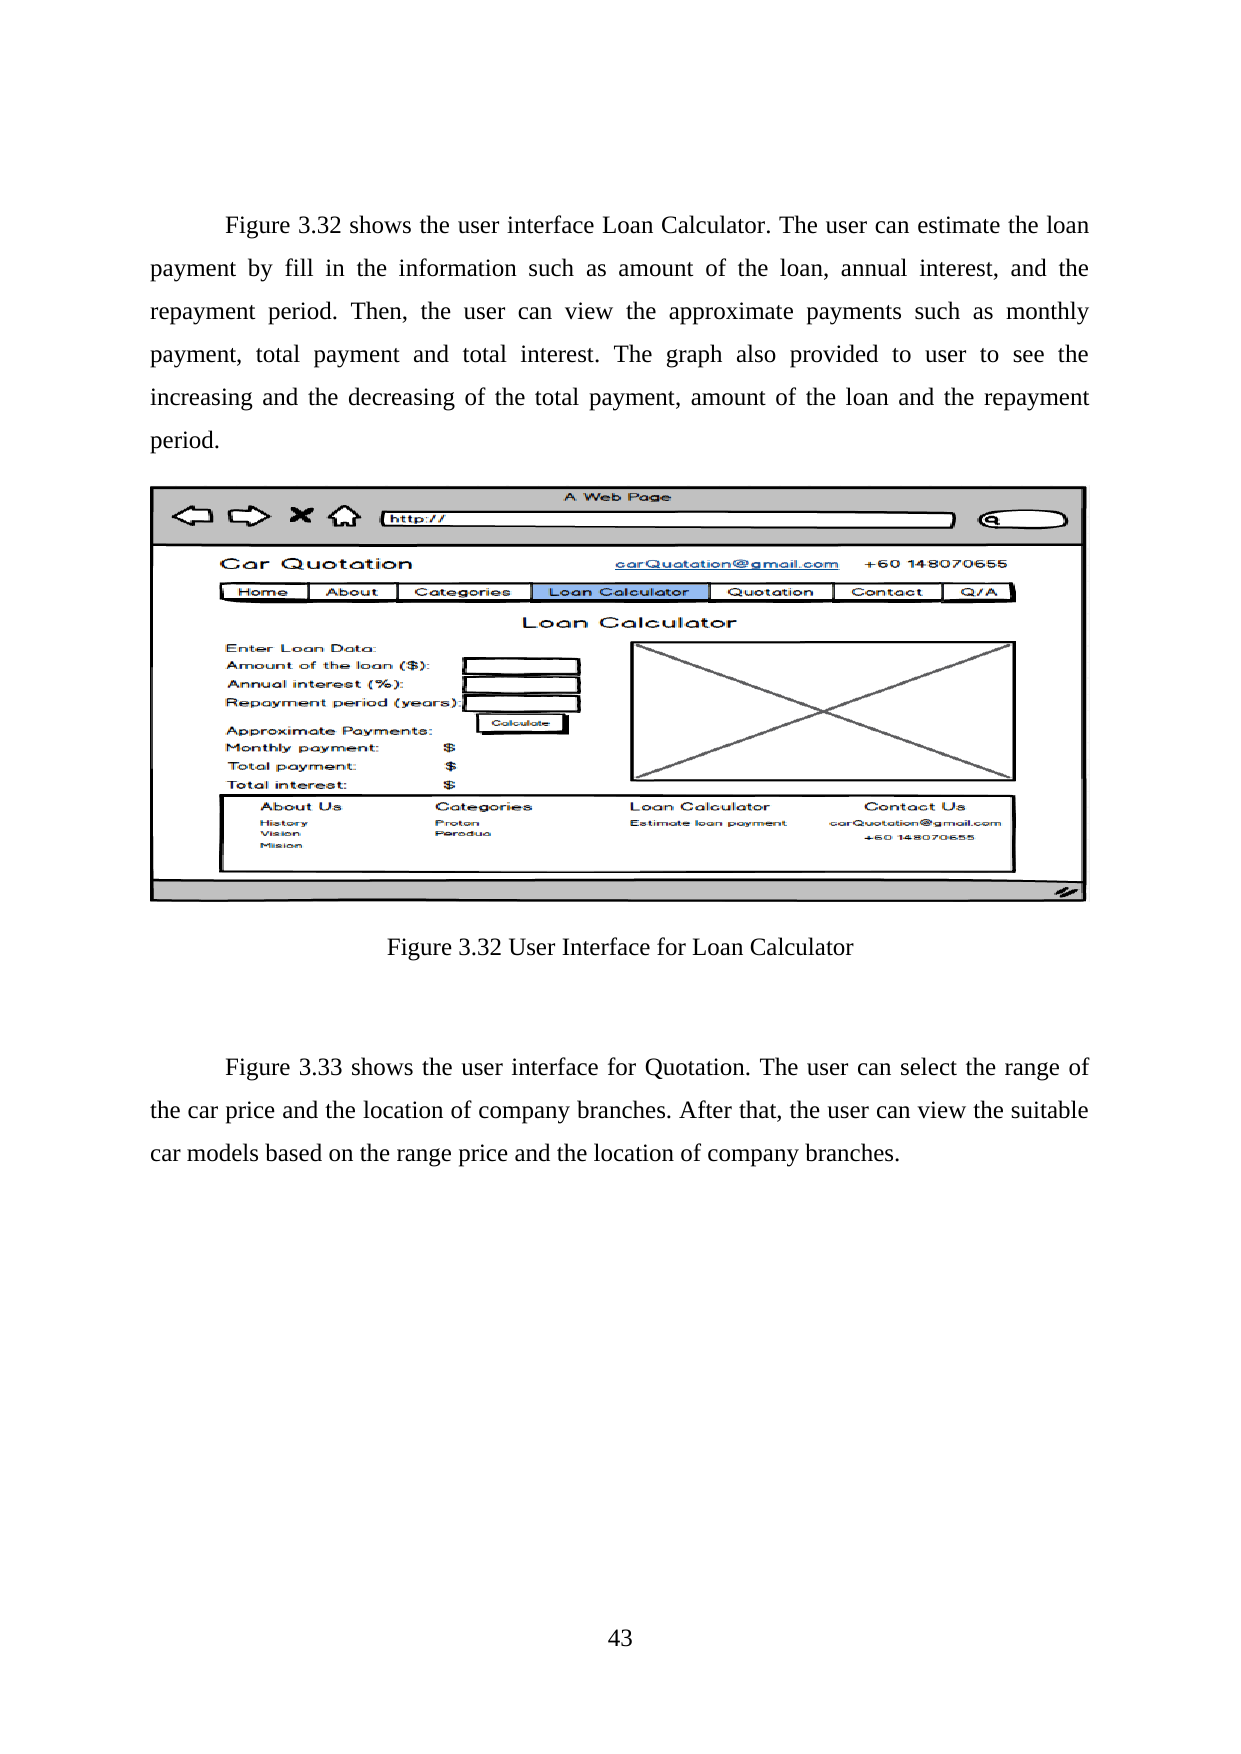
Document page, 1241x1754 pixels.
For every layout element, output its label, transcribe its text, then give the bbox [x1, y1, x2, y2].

picture [150, 485, 1090, 902]
text Figure 3.32 User Interface for Loan Calculator [150, 932, 1090, 961]
text Figure 3.32 shows the user interface Loan Calculator. The user can estimate the loan payment by fill in the information such as amount of the loan, annual interest, and the repayment period. Then, the user can view the approximate payments such as monthly payment, total payment and total interest. The graph also provided to user to see the increasing and the decreasing of the total payment, amount of the loan and the repayment period. [150, 210, 1090, 454]
text Figure 3.33 shows the user interface for Quotation. The user can select the range of the car price and the location of company branches. After that, the user can view the suitable car models based on the range price and the location of company branches. [150, 1052, 1090, 1167]
